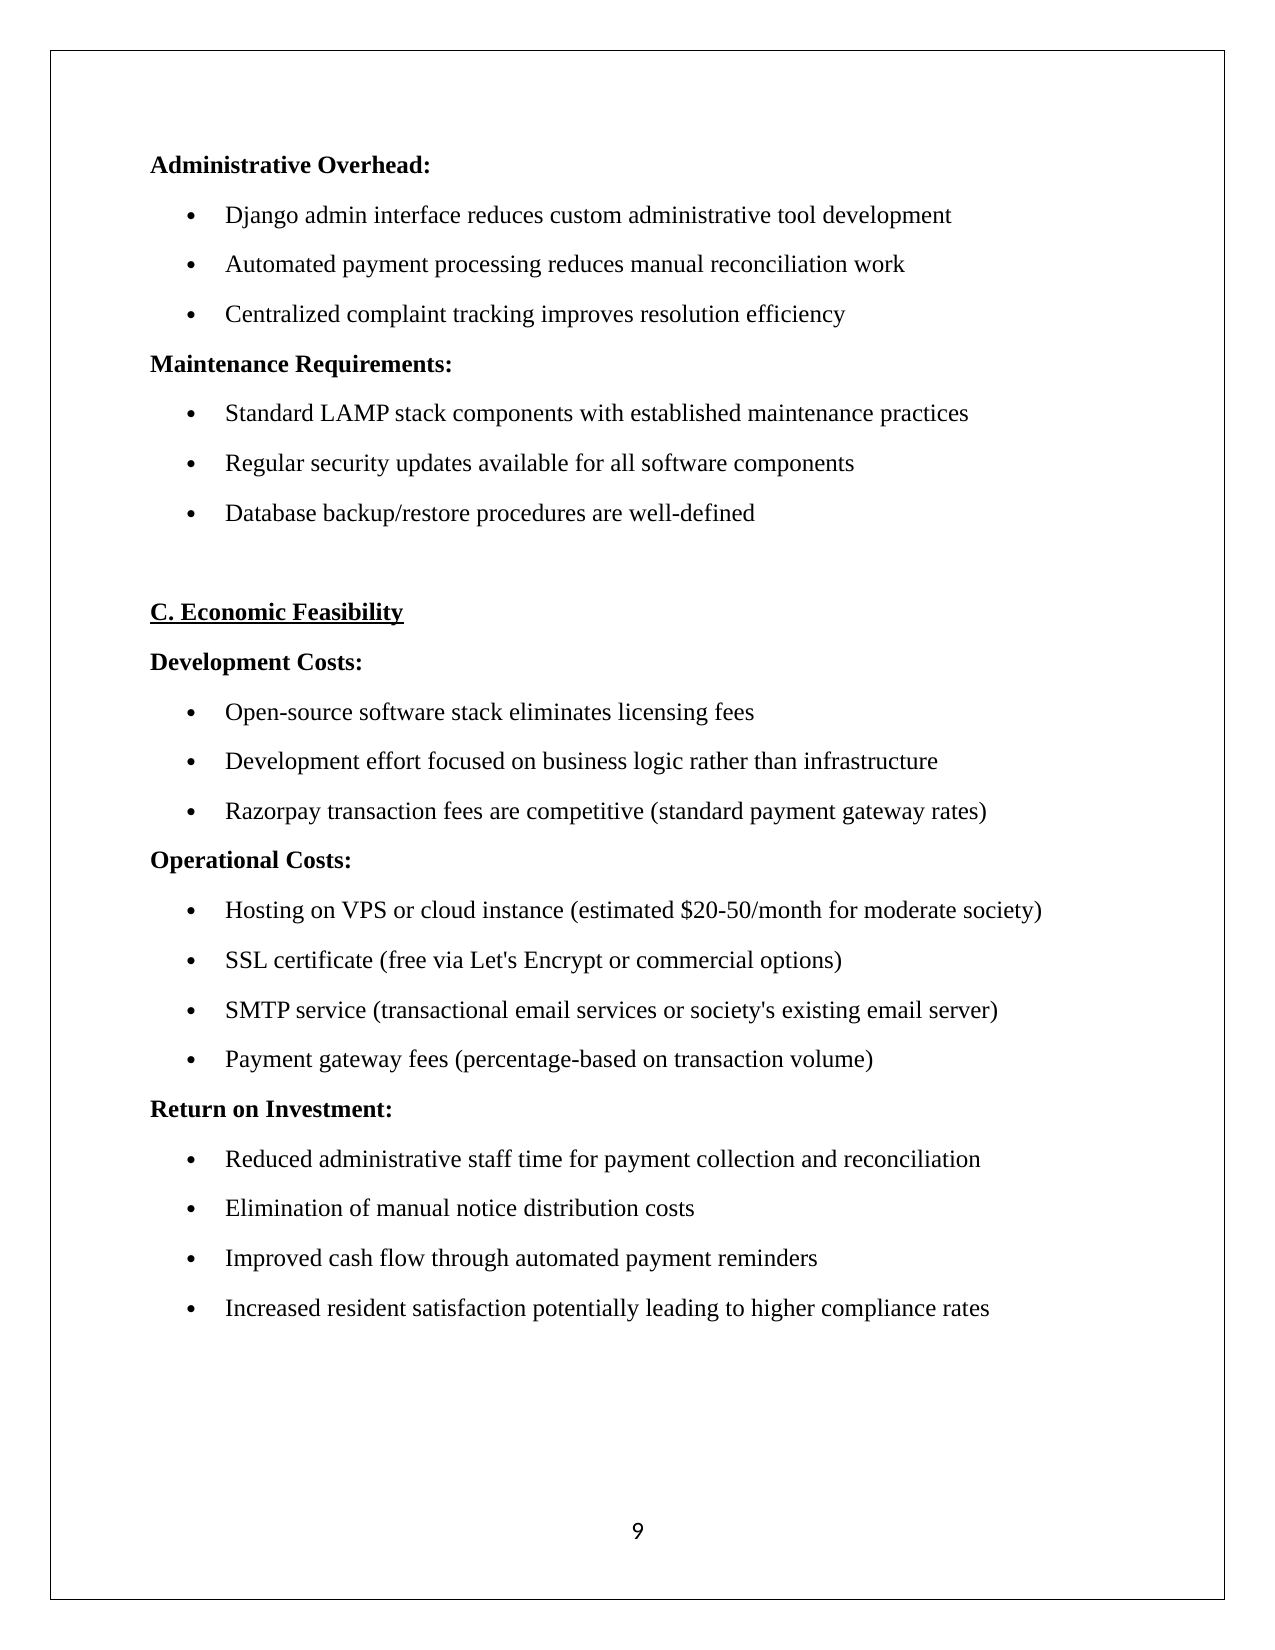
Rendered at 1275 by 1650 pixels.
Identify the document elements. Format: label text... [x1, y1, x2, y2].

list Hosting on VPS or cloud instance (estimated $20-50/month for moderate society) [187, 895, 1125, 924]
text Development Costs: [150, 647, 1125, 676]
list Reduced administrative staff time for payment collection and reconciliation [187, 1144, 1125, 1172]
list Automated payment processing reduces manual reconciliation work [187, 249, 1125, 278]
list Django admin interface reduces custom administrative tool development [187, 200, 1125, 228]
list Open-source software stack eliminates licensing fees [187, 697, 1125, 725]
list Standard LAMP stack components with established maintenance practices [187, 398, 1125, 427]
list Centralized complaint tracking improves resolution efficiency [187, 299, 1125, 328]
text Maintenance Requirements: [150, 349, 1125, 377]
text Operational Costs: [150, 846, 1125, 874]
text C. Economic Feasibility [150, 597, 1125, 626]
list Increased resident satisfaction potentially leading to higher compliance rates [187, 1293, 1125, 1322]
list Elimination of manual notice distribution costs [187, 1193, 1125, 1222]
text Return on Investment: [150, 1094, 1125, 1123]
list Payment gateway fees (percentage-based on transaction volume) [187, 1044, 1125, 1073]
list Regular security updates available for all software components [187, 448, 1125, 477]
list SSL certificate (free via Let's Encrypt or commercial options) [187, 945, 1125, 974]
list Database backup/restore procedures are well-defined [187, 498, 1125, 527]
list Improved cash flow through automated payment reminders [187, 1243, 1125, 1272]
list Development effort focused on business logic rather than infrastructure [187, 746, 1125, 775]
text Administrative Overhead: [150, 150, 1125, 179]
list SMTP service (transactional email services or society's existing email server) [187, 995, 1125, 1023]
list Razorpay transaction fees are competitive (standard payment gateway rates) [187, 796, 1125, 825]
